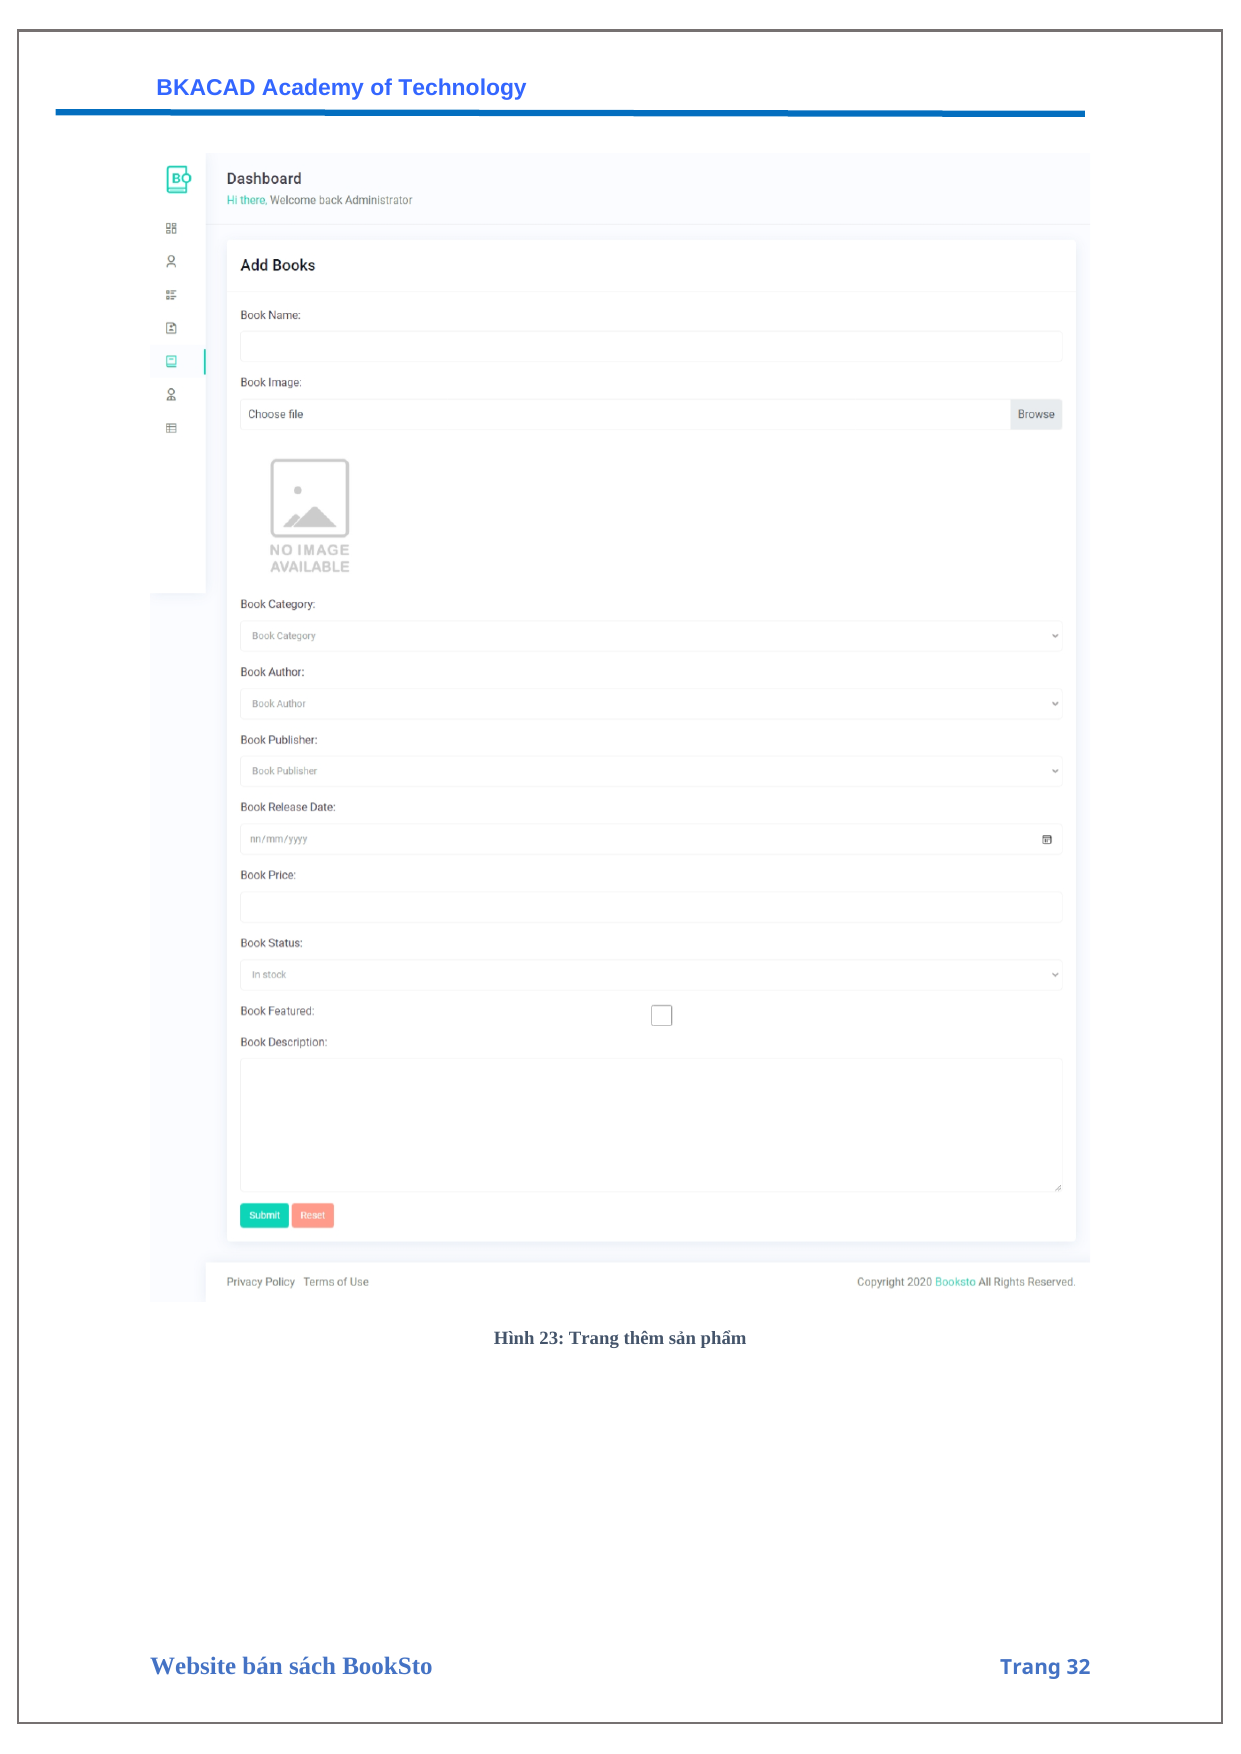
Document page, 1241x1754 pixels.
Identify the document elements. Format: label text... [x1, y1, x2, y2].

picture [150, 153, 1091, 1302]
text Hình 23: Trang thêm sản phẩm [150, 1327, 1090, 1348]
